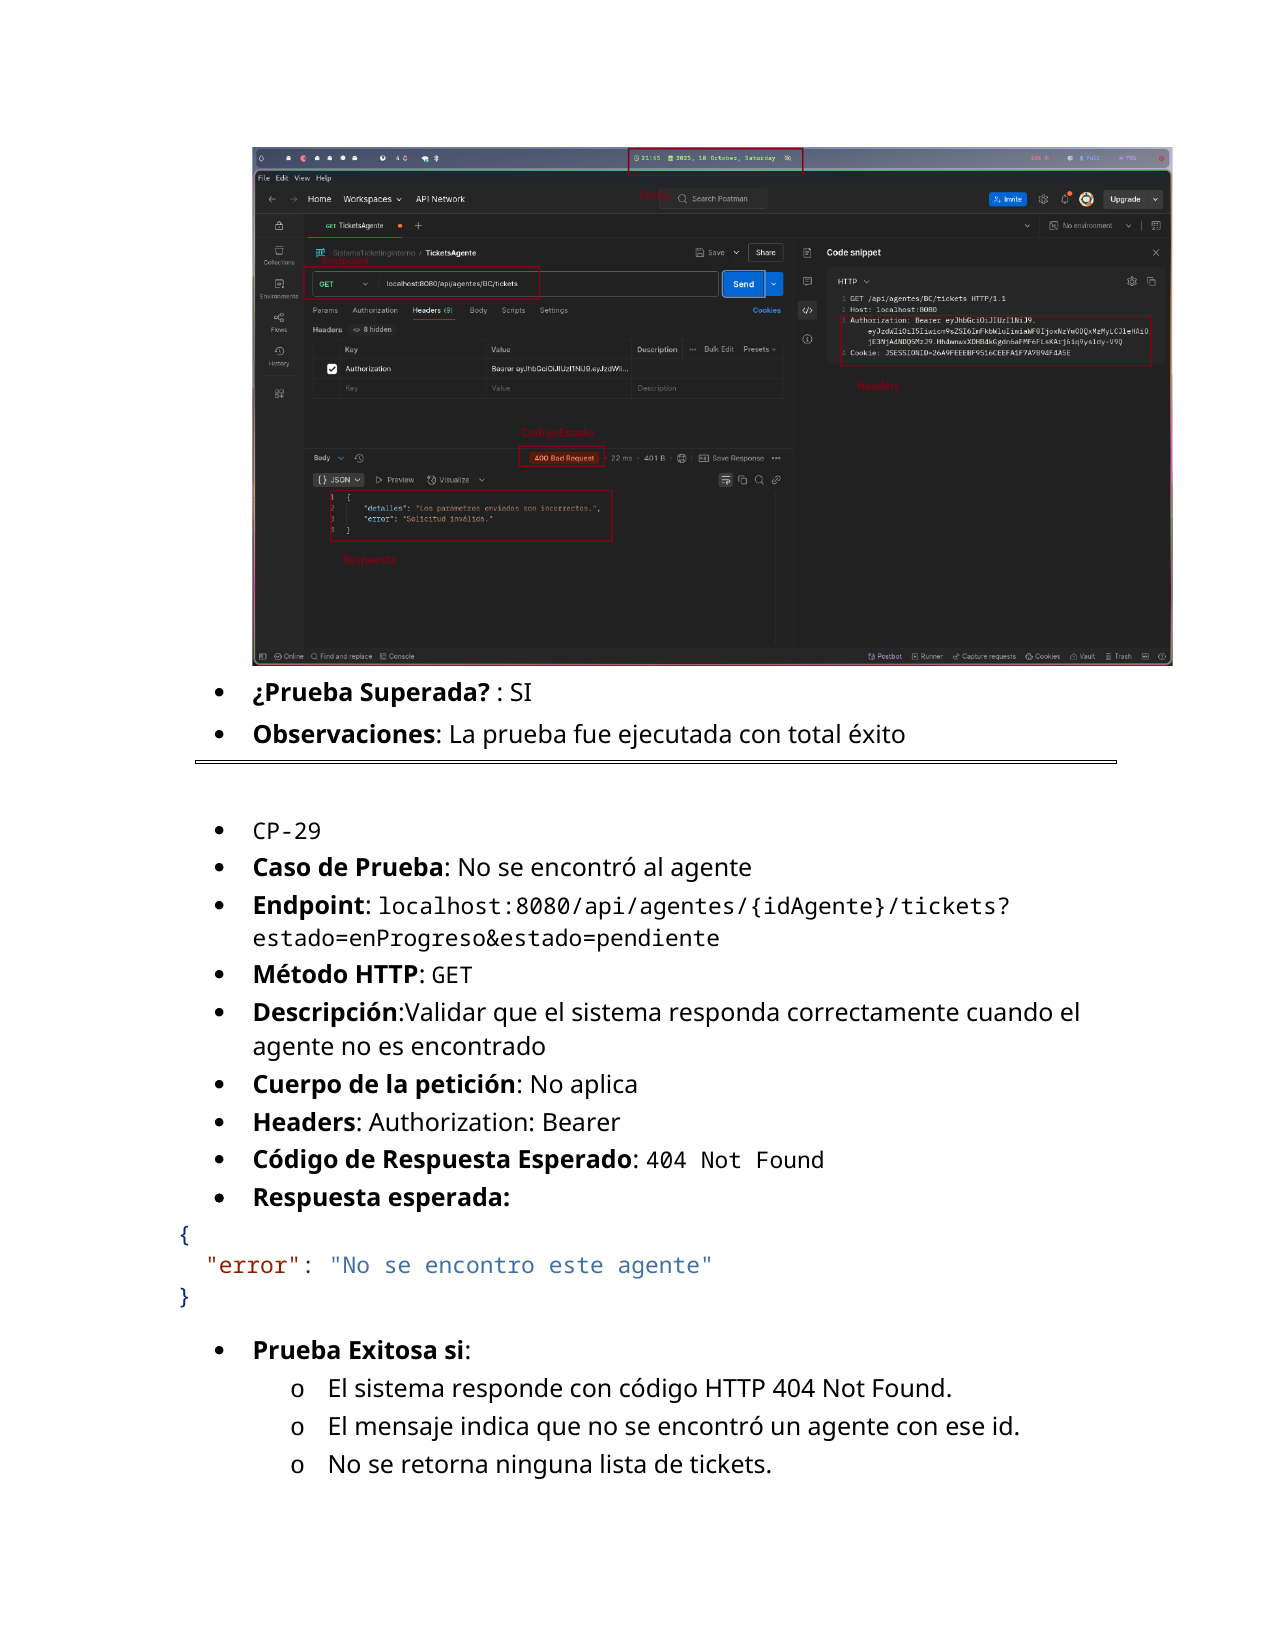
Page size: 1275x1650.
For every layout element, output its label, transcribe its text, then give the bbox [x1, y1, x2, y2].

list Código de Respuesta Esperado: 404 Not Found [215, 1142, 1098, 1176]
list CP-29 [215, 815, 1098, 846]
text { "error": "No se encontro este agente" } [177, 1218, 1098, 1312]
list Descripción:Validar que el sistema responda correctamente cuando el agente no es encontrado [215, 995, 1098, 1063]
list Observaciones: La prueba fue ejecutada con total éxito [215, 717, 1098, 751]
list El mensaje indica que no se encontró un agente con ese id. [290, 1408, 1098, 1442]
list Método HTTP: GET [215, 957, 1098, 991]
list Headers: Authorization: Bearer [215, 1104, 1098, 1138]
list Endpoint: localhost:8080/api/agentes/{idAgente}/tickets?estado=enProgreso&estado=pendiente [215, 888, 1098, 953]
list Caso de Prueba: No se encontró al agente [215, 850, 1098, 884]
list No se retorna ninguna lista de tickets. [290, 1446, 1098, 1481]
list ¿Prueba Superada? : SI [215, 674, 1098, 708]
picture [252, 147, 1173, 666]
list Cuerpo de la petición: No aplica [215, 1067, 1098, 1101]
list Prueba Exitosa si: [215, 1332, 1098, 1366]
list El sistema responde con código HTTP 404 Not Found. [290, 1370, 1098, 1404]
list Respuesta esperada: [215, 1180, 1098, 1214]
